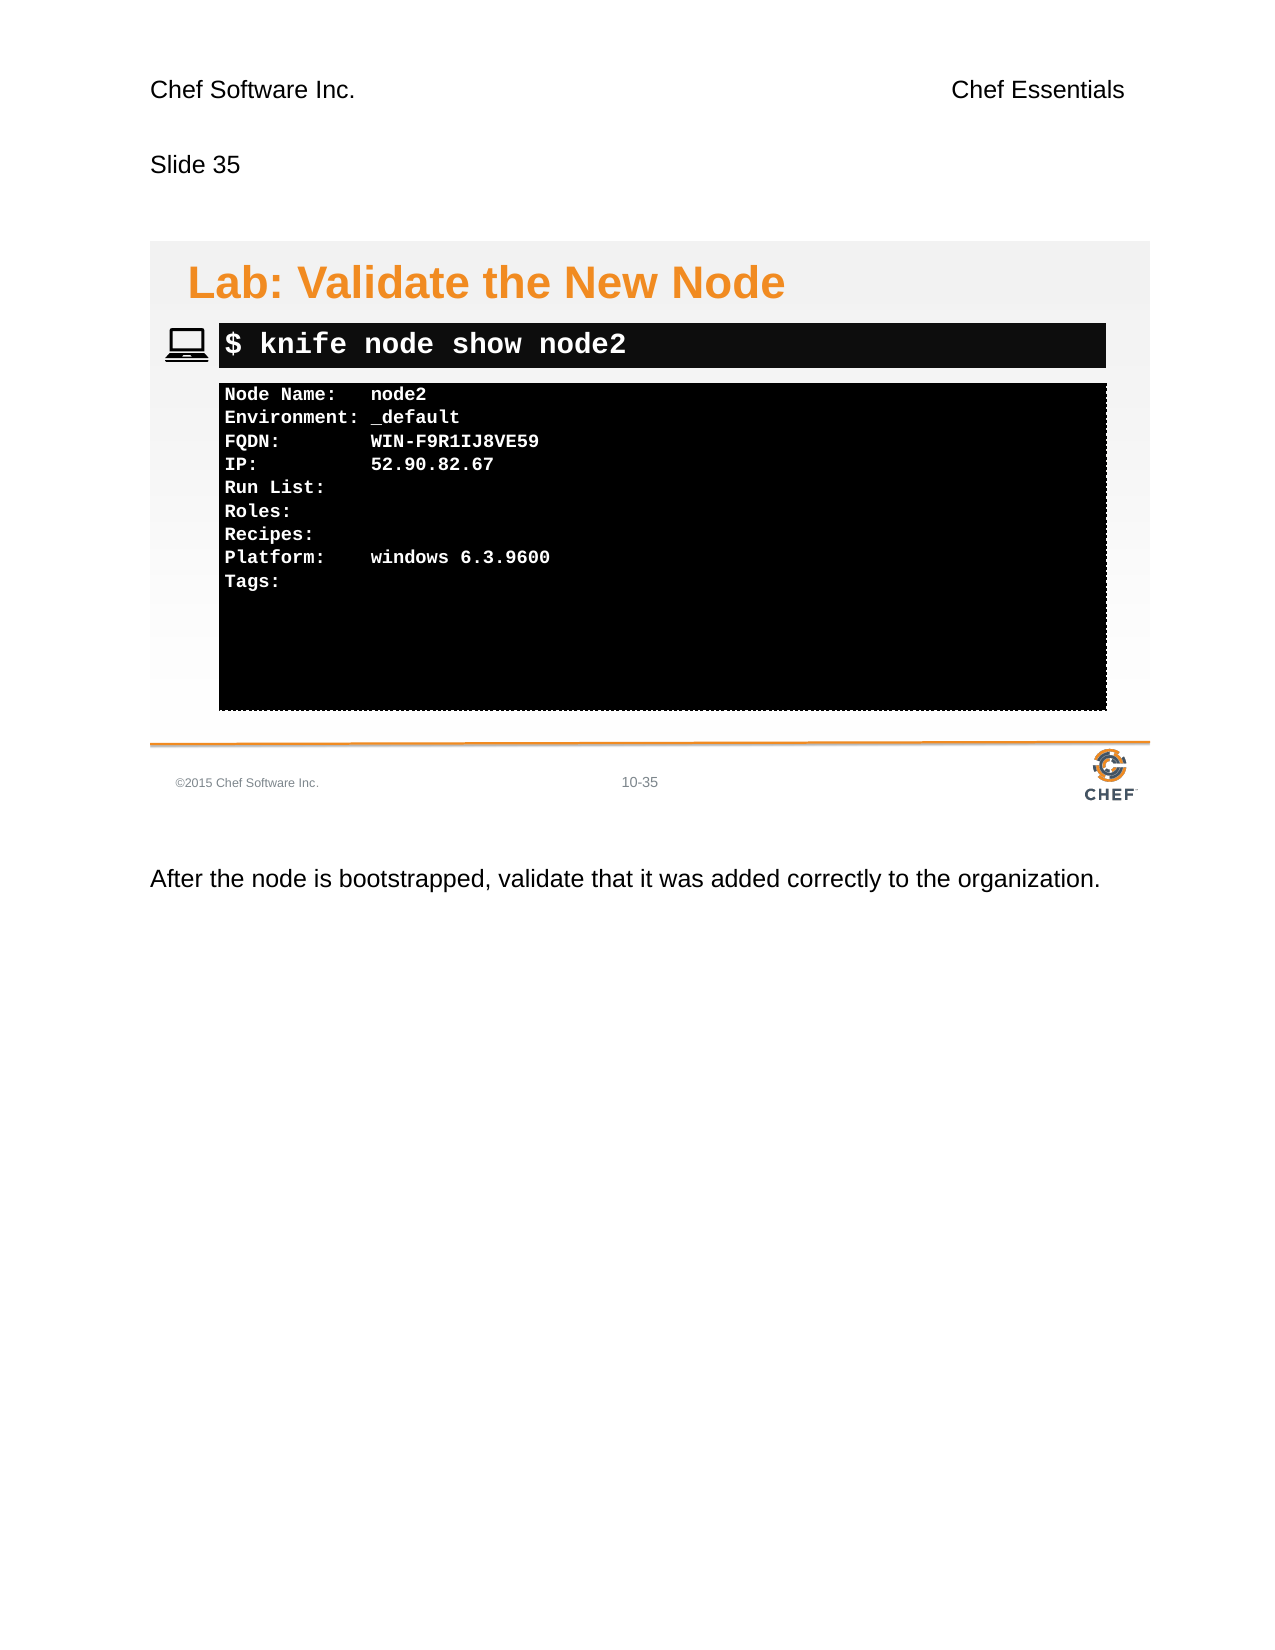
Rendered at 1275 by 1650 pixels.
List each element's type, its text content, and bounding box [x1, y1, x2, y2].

text Slide 35 [150, 150, 1125, 179]
text After the node is bootstrapped, validate that it was added correctly to the organization. [150, 864, 1125, 893]
